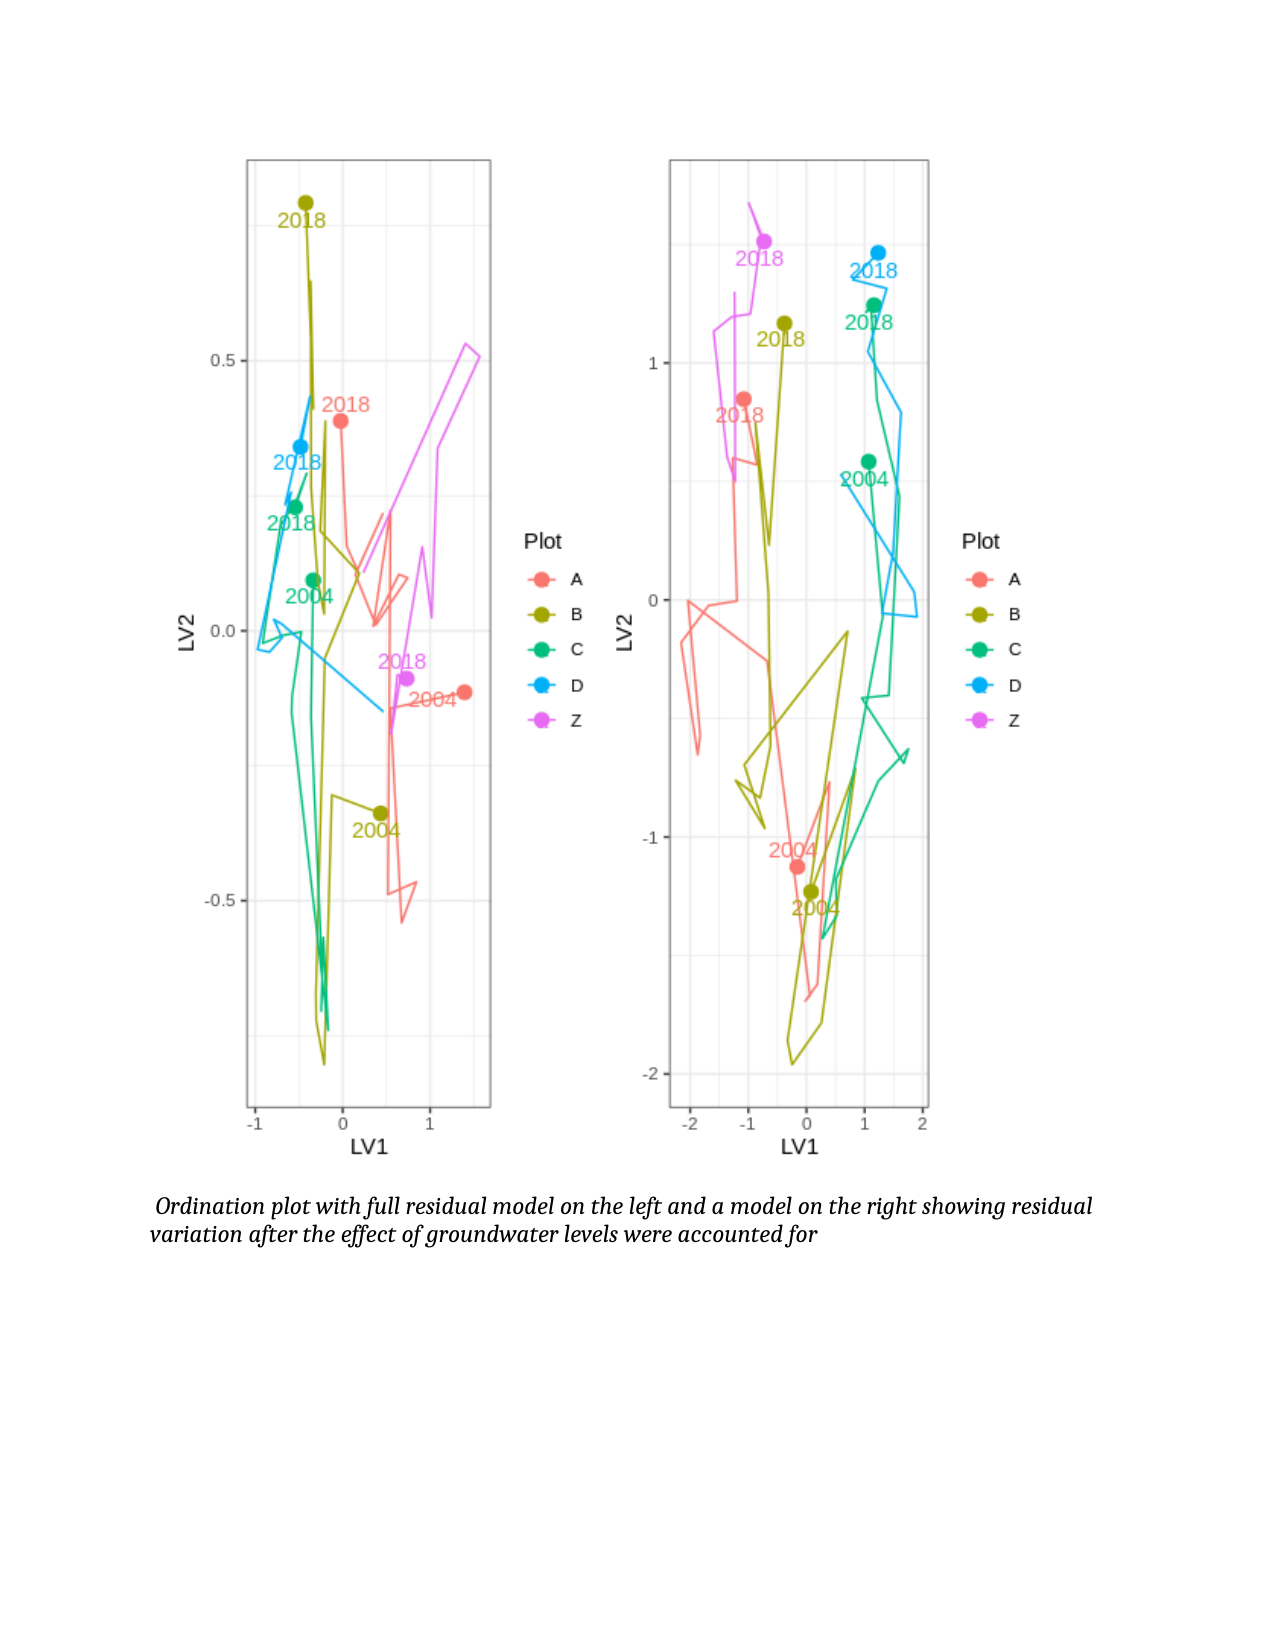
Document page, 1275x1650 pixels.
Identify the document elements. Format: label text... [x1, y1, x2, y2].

text Ordination plot with full residual model on the left and a model on the right showing residual variation after the effect of groundwater levels were accounted for [150, 1192, 1125, 1249]
picture [168, 150, 1044, 1171]
